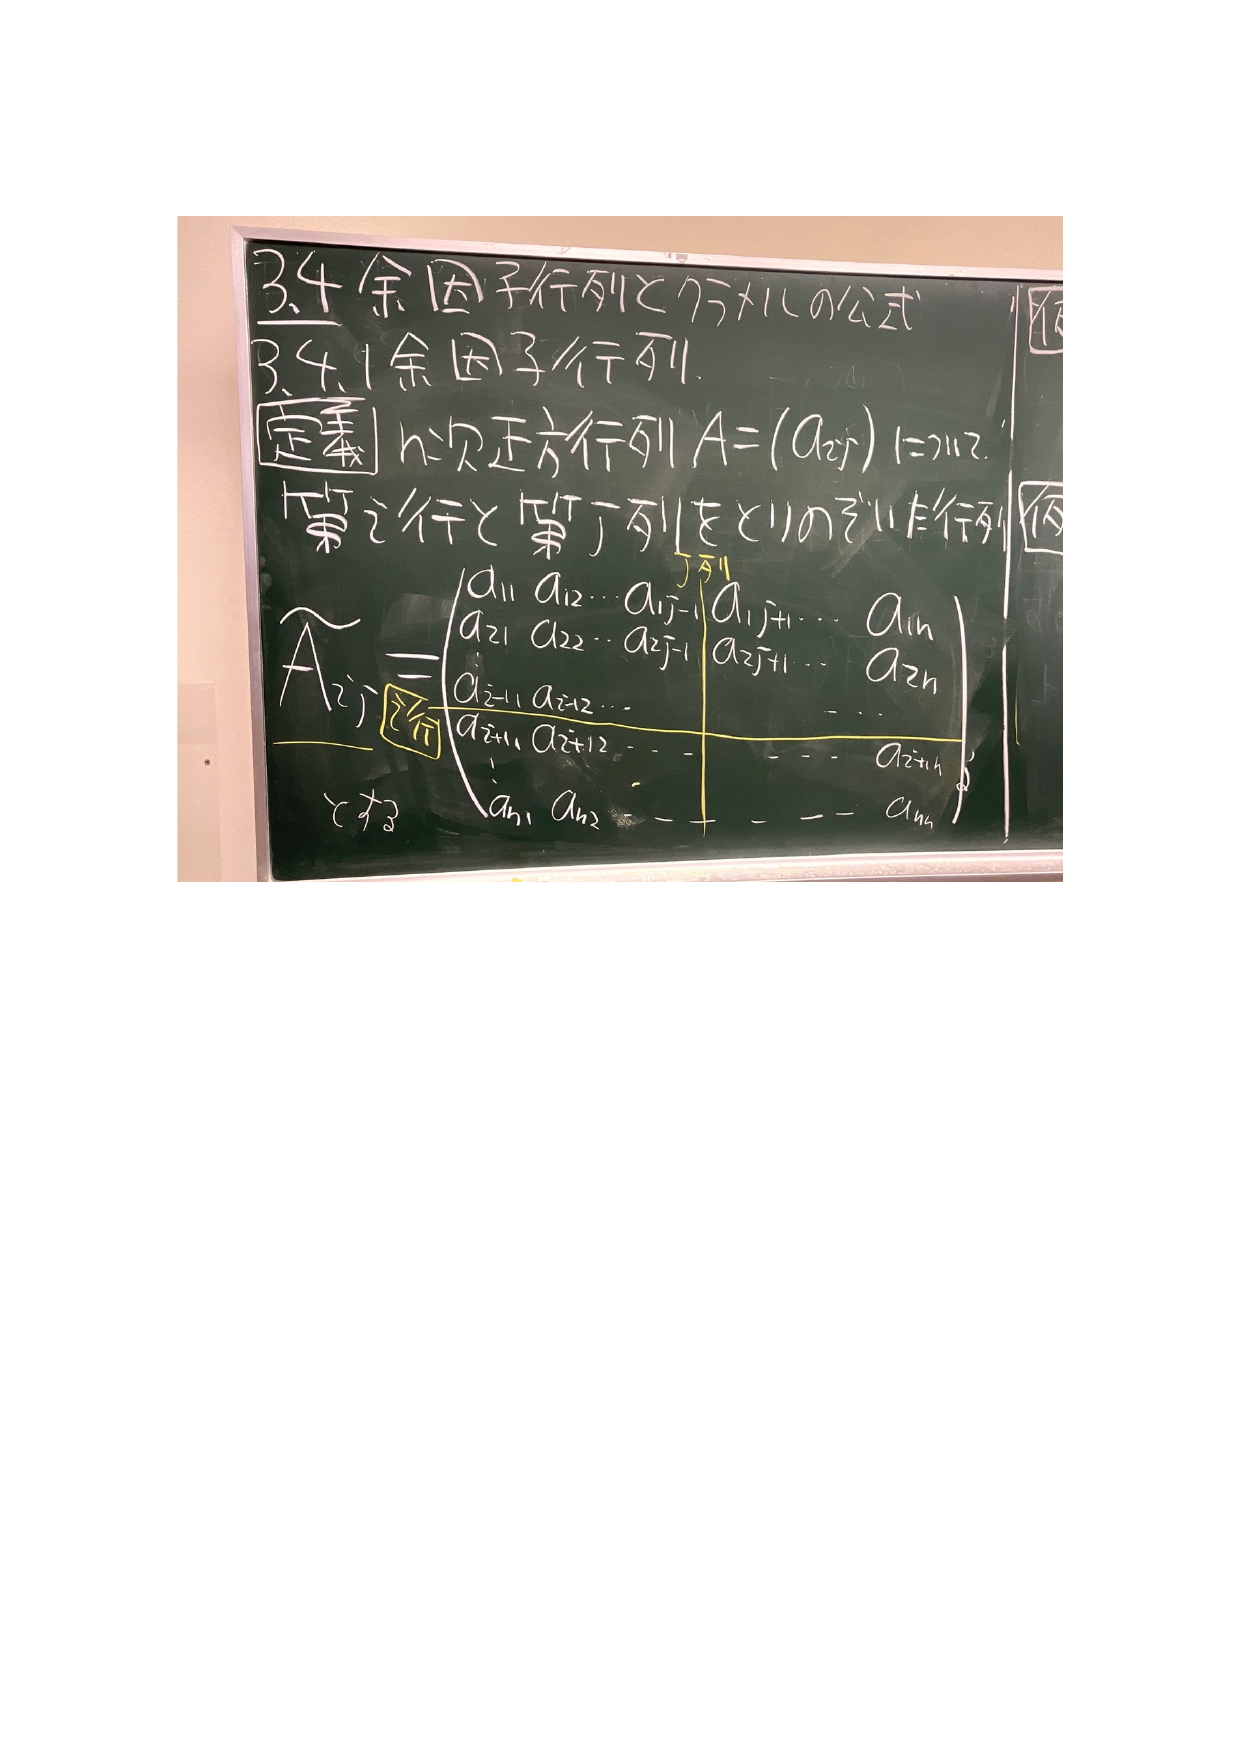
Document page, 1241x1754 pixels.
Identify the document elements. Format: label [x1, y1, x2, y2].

picture [177, 216, 1063, 882]
